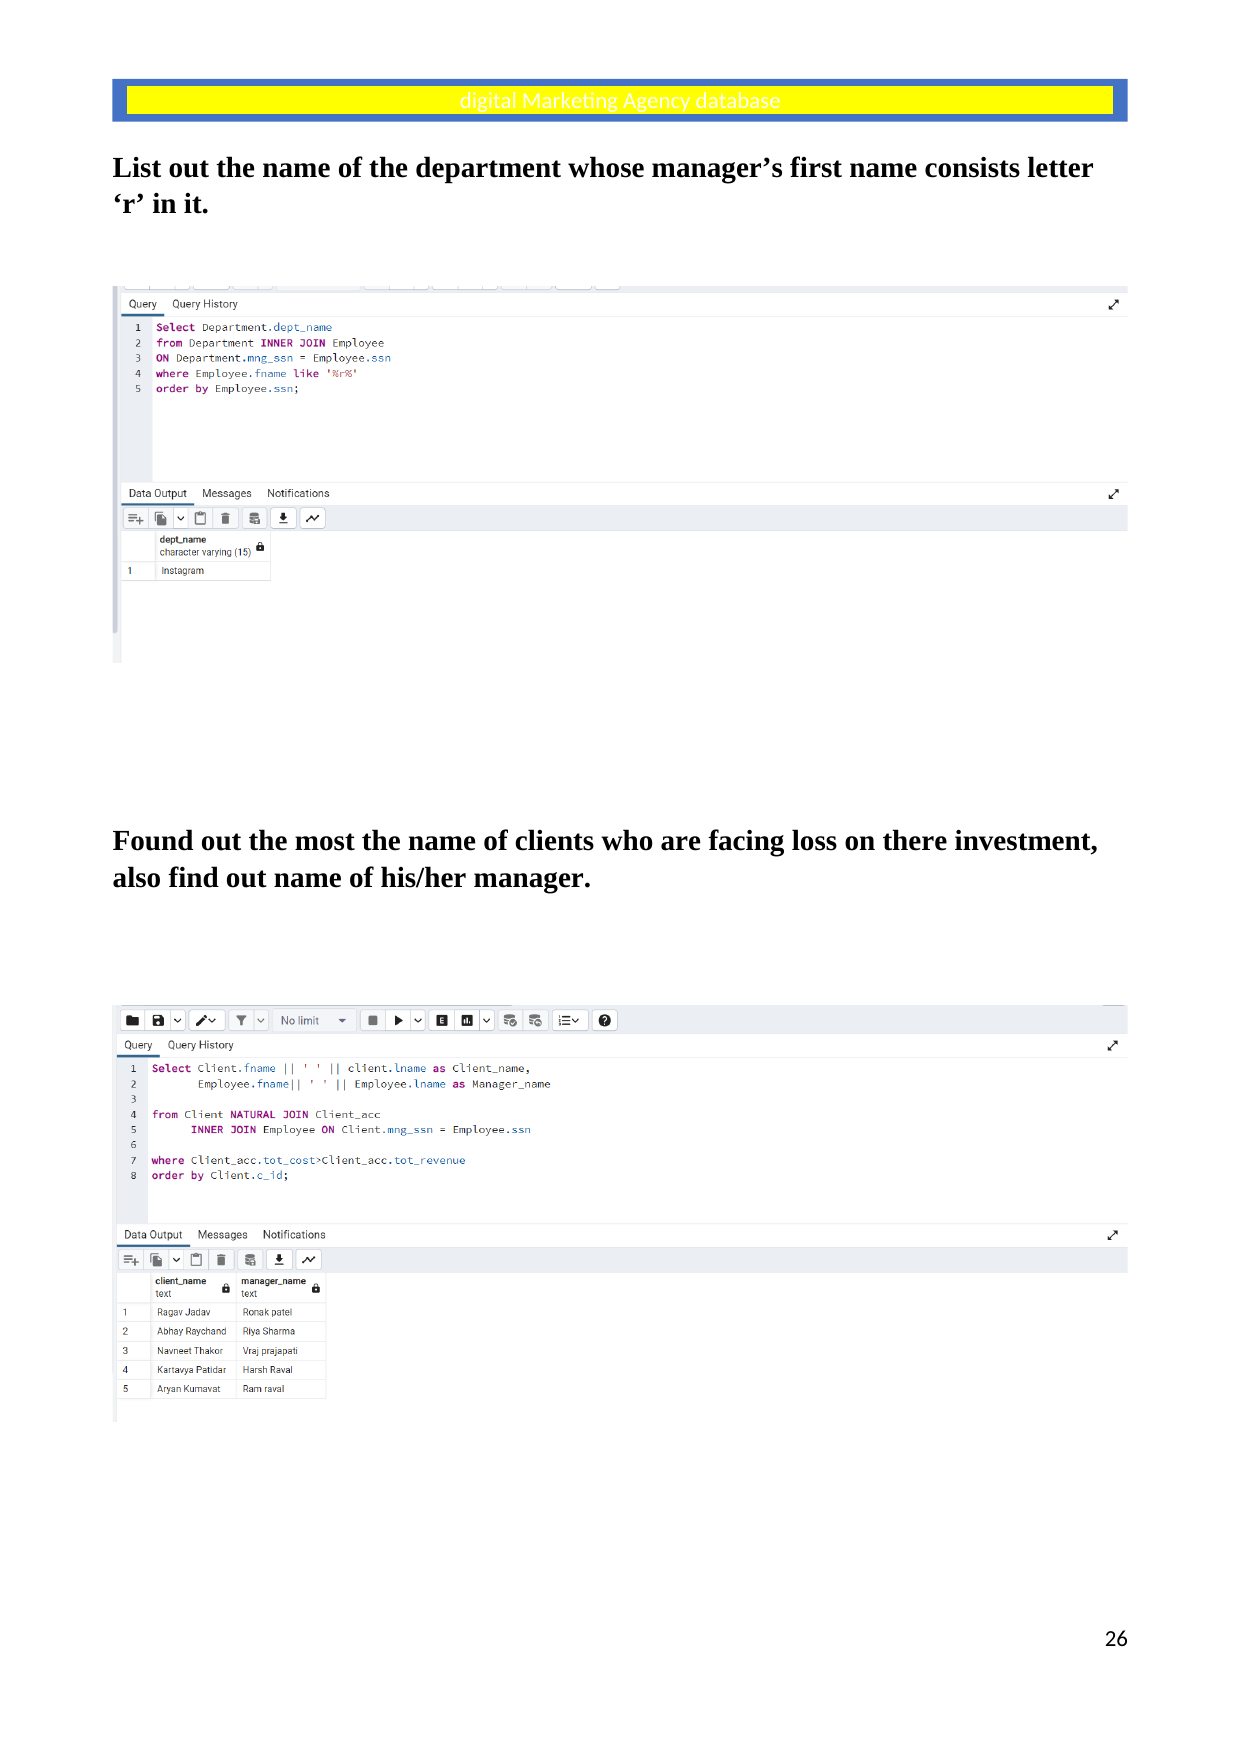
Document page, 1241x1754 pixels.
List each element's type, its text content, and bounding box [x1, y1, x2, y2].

picture [112, 286, 1128, 663]
picture [112, 1005, 1128, 1422]
text List out the name of the department whose manager’s first name consists letter ‘r’ in it. [112, 150, 1128, 220]
text Found out the most the name of clients who are facing loss on there investment, also find out name of his/her manager. [112, 823, 1128, 893]
